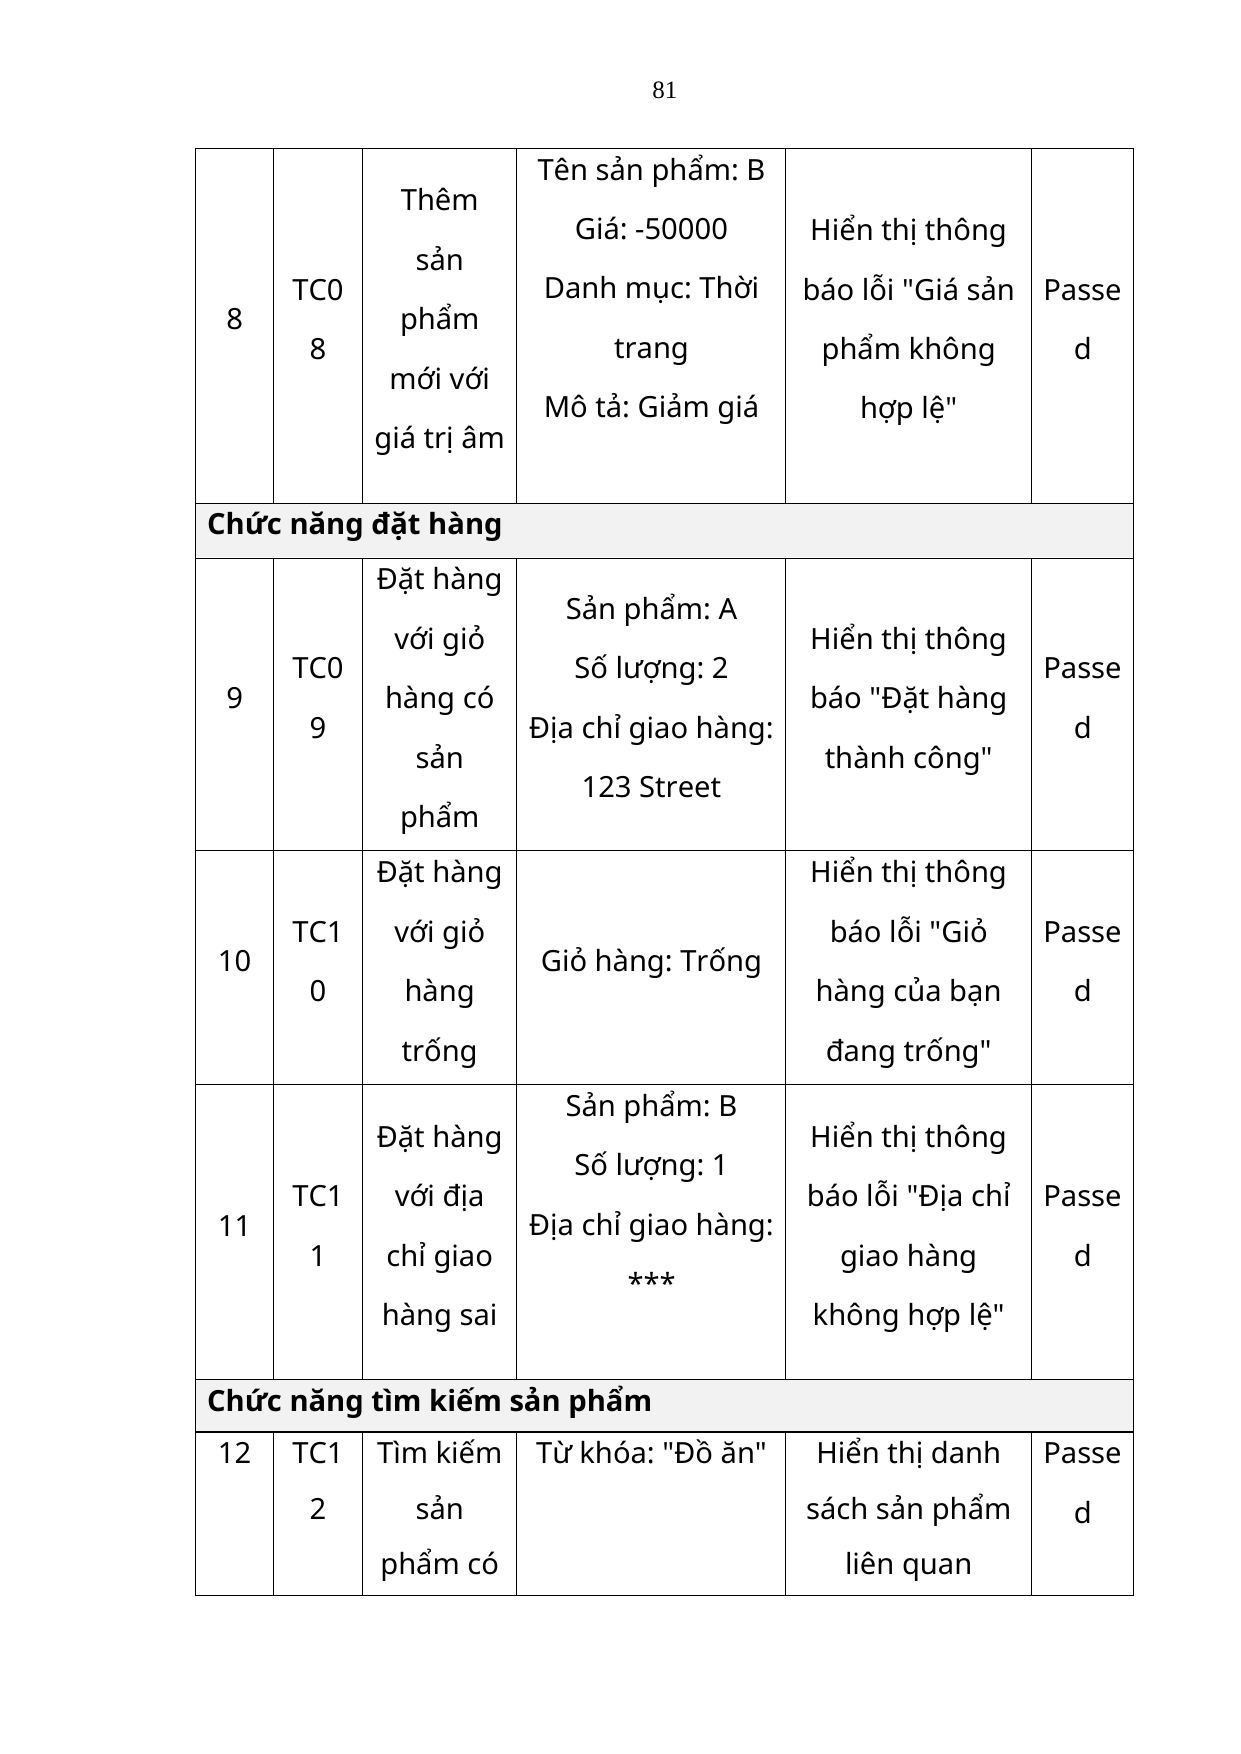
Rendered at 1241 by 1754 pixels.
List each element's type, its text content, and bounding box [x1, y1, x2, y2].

table_cell Tên sản phẩm: B Giá: -50000 Danh mục: Thời trang Mô tả: Giảm giá [517, 149, 785, 502]
table_cell 8 [196, 149, 273, 502]
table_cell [786, 1433, 1031, 1594]
table_cell Sản phẩm: A Số lượng: 2 Địa chỉ giao hàng: 123 Street [517, 559, 785, 850]
table_cell 10 [196, 851, 273, 1084]
table_cell Đặt hàng với giỏ hàng có sản phẩm [363, 559, 516, 850]
table_cell Passed [1032, 149, 1133, 502]
table_cell Passed [1032, 559, 1133, 850]
table_cell Chức năng đặt hàng [196, 504, 1133, 557]
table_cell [363, 1433, 516, 1594]
table_cell TC09 [274, 559, 362, 850]
table_cell TC08 [274, 149, 362, 502]
table_cell TC11 [274, 1085, 362, 1379]
table_cell TC12 [274, 1433, 362, 1594]
table_cell Thêm sản phẩm mới với giá trị âm [363, 149, 516, 502]
table_cell Passed [1032, 1085, 1133, 1379]
table_cell Passed [1032, 851, 1133, 1084]
table_cell 9 [196, 559, 273, 850]
table_cell Sản phẩm: B Số lượng: 1 Địa chỉ giao hàng: *** [517, 1085, 785, 1379]
table_cell Hiển thị thông báo lỗi "Địa chỉ giao hàng không hợp lệ" [786, 1085, 1031, 1379]
table_cell Chức năng tìm kiếm sản phẩm [196, 1380, 1133, 1431]
table_cell Hiển thị thông báo "Đặt hàng thành công" [786, 559, 1031, 850]
table_cell Hiển thị thông báo lỗi "Giỏ hàng của bạn đang trống" [786, 851, 1031, 1084]
table_cell TC10 [274, 851, 362, 1084]
table_cell Hiển thị thông báo lỗi "Giá sản phẩm không hợp lệ" [786, 149, 1031, 502]
table_cell Giỏ hàng: Trống [517, 851, 785, 1084]
table_cell Từ khóa: "Đồ ăn" [517, 1433, 785, 1594]
table_cell Đặt hàng với giỏ hàng trống [363, 851, 516, 1084]
table_cell Đặt hàng với địa chỉ giao hàng sai [363, 1085, 516, 1379]
table_cell 12 [196, 1433, 273, 1594]
table_cell 11 [196, 1085, 273, 1379]
table_cell Passed [1032, 1433, 1133, 1594]
